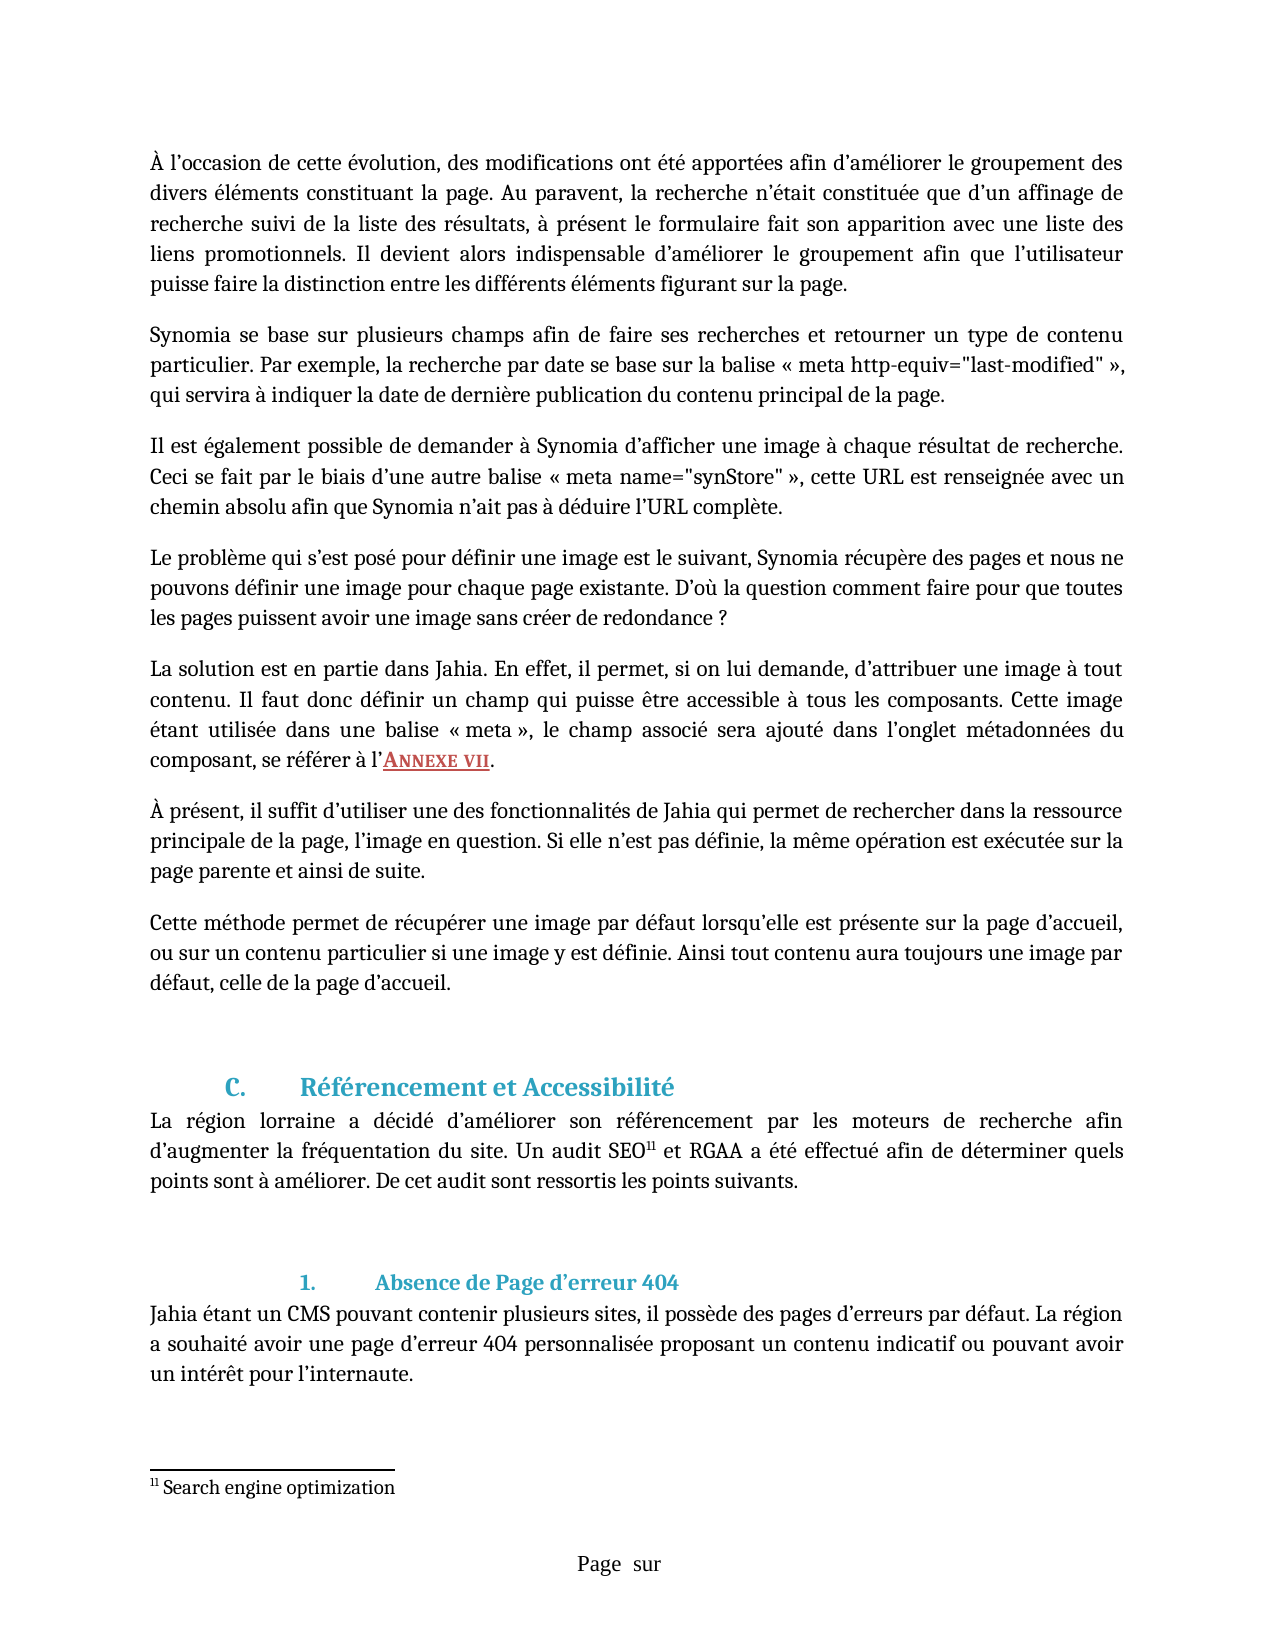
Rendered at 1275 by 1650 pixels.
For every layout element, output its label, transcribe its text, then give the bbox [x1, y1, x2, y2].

text Cette méthode permet de récupérer une image par défaut lorsqu’elle est présente sur la page d’accueil, ou sur un contenu particulier si une image y est définie. Ainsi tout contenu aura toujours une image par défaut, celle de la page d’accueil. [150, 909, 1125, 996]
text Le problème qui s’est posé pour définir une image est le suivant, Synomia récupère des pages et nous ne pouvons définir une image pour chaque page existante. D’où la question comment faire pour que toutes les pages puissent avoir une image sans créer de redondance ? [150, 545, 1125, 632]
text Il est également possible de demander à Synomia d’afficher une image à chaque résultat de recherche. Ceci se fait par le biais d’une autre balise « meta name="synStore" », cette URL est renseignée avec un chemin absolu afin que Synomia n’ait pas à déduire l’URL complète. [150, 433, 1125, 520]
subtitle Absence de Page d’erreur 404 [300, 1270, 1125, 1296]
text Synomia se base sur plusieurs champs afin de faire ses recherches et retourner un type de contenu particulier. Par exemple, la recherche par date se base sur la balise « meta http-equiv="last-modified" », qui servira à indiquer la date de dernière publication du contenu principal de la page. [150, 322, 1125, 409]
text La solution est en partie dans Jahia. En effet, il permet, si on lui demande, d’attribuer une image à tout contenu. Il faut donc définir un champ qui puisse être accessible à tous les composants. Cette image étant utilisée dans une balise « meta », le champ associé sera ajouté dans l’onglet métadonnées du composant, se référer à l’Annexe vii. [150, 656, 1125, 773]
subtitle Référencement et Accessibilité [225, 1072, 1125, 1103]
text À présent, il suffit d’utiliser une des fonctionnalités de Jahia qui permet de rechercher dans la ressource principale de la page, l’image en question. Si elle n’est pas définie, la même opération est exécutée sur la page parente et ainsi de suite. [150, 798, 1125, 885]
text À l’occasion de cette évolution, des modifications ont été apportées afin d’améliorer le groupement des divers éléments constituant la page. Au paravent, la recherche n’était constituée que d’un affinage de recherche suivi de la liste des résultats, à présent le formulaire fait son apparition avec une liste des liens promotionnels. Il devient alors indispensable d’améliorer le groupement afin que l’utilisateur puisse faire la distinction entre les différents éléments figurant sur la page. [150, 150, 1125, 297]
text La région lorraine a décidé d’améliorer son référencement par les moteurs de recherche afin d’augmenter la fréquentation du site. Un audit SEO et RGAA a été effectué afin de déterminer quels points sont à améliorer. De cet audit sont ressortis les points suivants. [150, 1108, 1125, 1194]
text Jahia étant un CMS pouvant contenir plusieurs sites, il possède des pages d’erreurs par défaut. La région a souhaité avoir une page d’erreur 404 personnalisée proposant un contenu indicatif ou pouvant avoir un intérêt pour l’internaute. [150, 1300, 1125, 1387]
